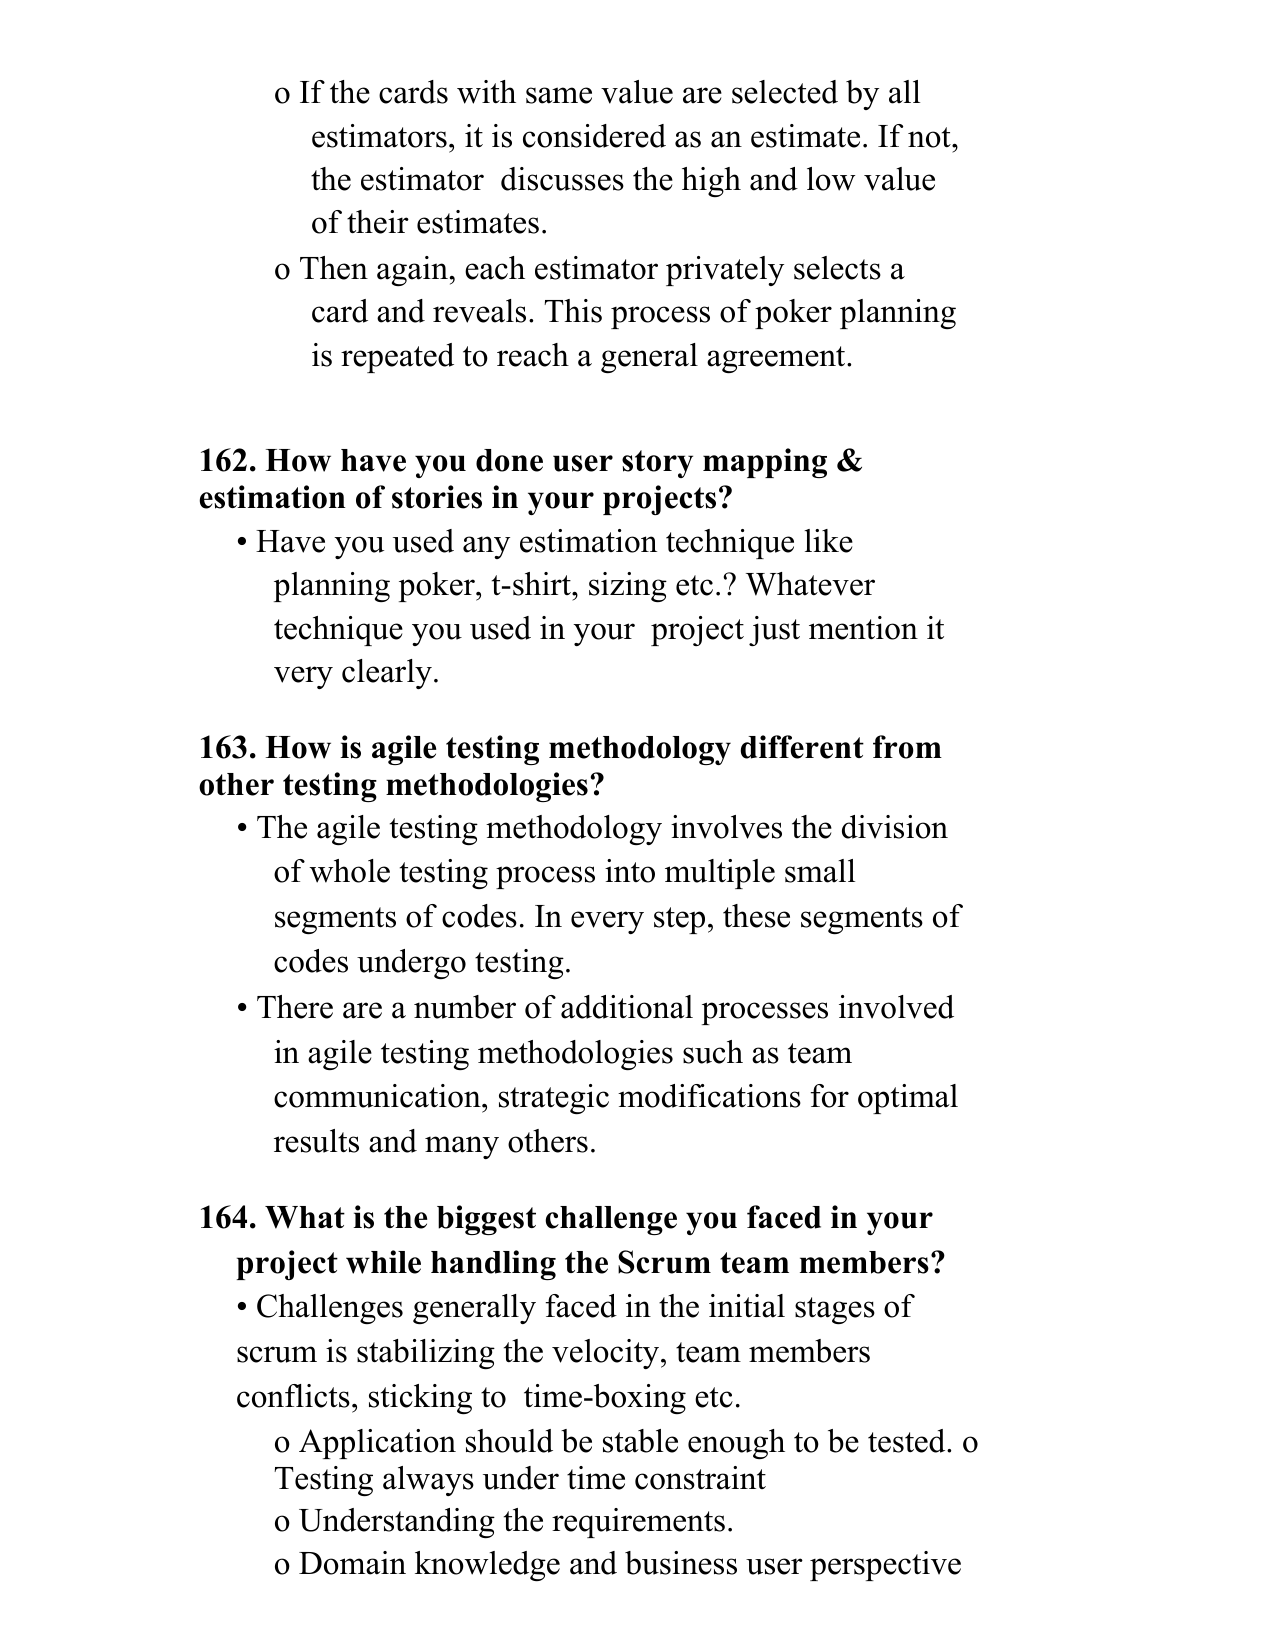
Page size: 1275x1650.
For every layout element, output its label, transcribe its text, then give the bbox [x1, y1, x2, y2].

text • The agile testing methodology involves the division of whole testing process into multiple small segments of codes. In every step, these segments of codes undergo testing. [236, 809, 961, 979]
text 164. What is the biggest challenge you faced in your project while handling the Scrum team members? • Challenges generally faced in the initial stages of scrum is stabilizing the velocity, team members conflicts, sticking to time-boxing etc. [198, 1199, 961, 1414]
text o Application should be stable enough to be tested. o Testing always under time constraint [274, 1423, 1005, 1496]
text • Have you used any estimation technique like planning poker, t-shirt, sizing etc.? Whatever technique you used in your project just mention it very clearly. [236, 523, 961, 690]
text • There are a number of additional processes involved in agile testing methodologies such as team communication, strategic modifications for optimal results and many others. [236, 989, 961, 1160]
text o If the cards with same value are selected by all estimators, it is considered as an estimate. If not, the estimator discusses the high and low value of their estimates. [274, 74, 961, 241]
text o Understanding the requirements. [274, 1502, 1005, 1539]
text 162. How have you done user story mapping & estimation of stories in your projects? [198, 442, 1005, 516]
text 163. How is agile testing methodology different from other testing methodologies? [198, 728, 1005, 802]
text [274, 1545, 1005, 1582]
text o Then again, each estimator privately selects a card and reveals. This process of poker planning is repeated to reach a general agreement. [274, 250, 961, 373]
